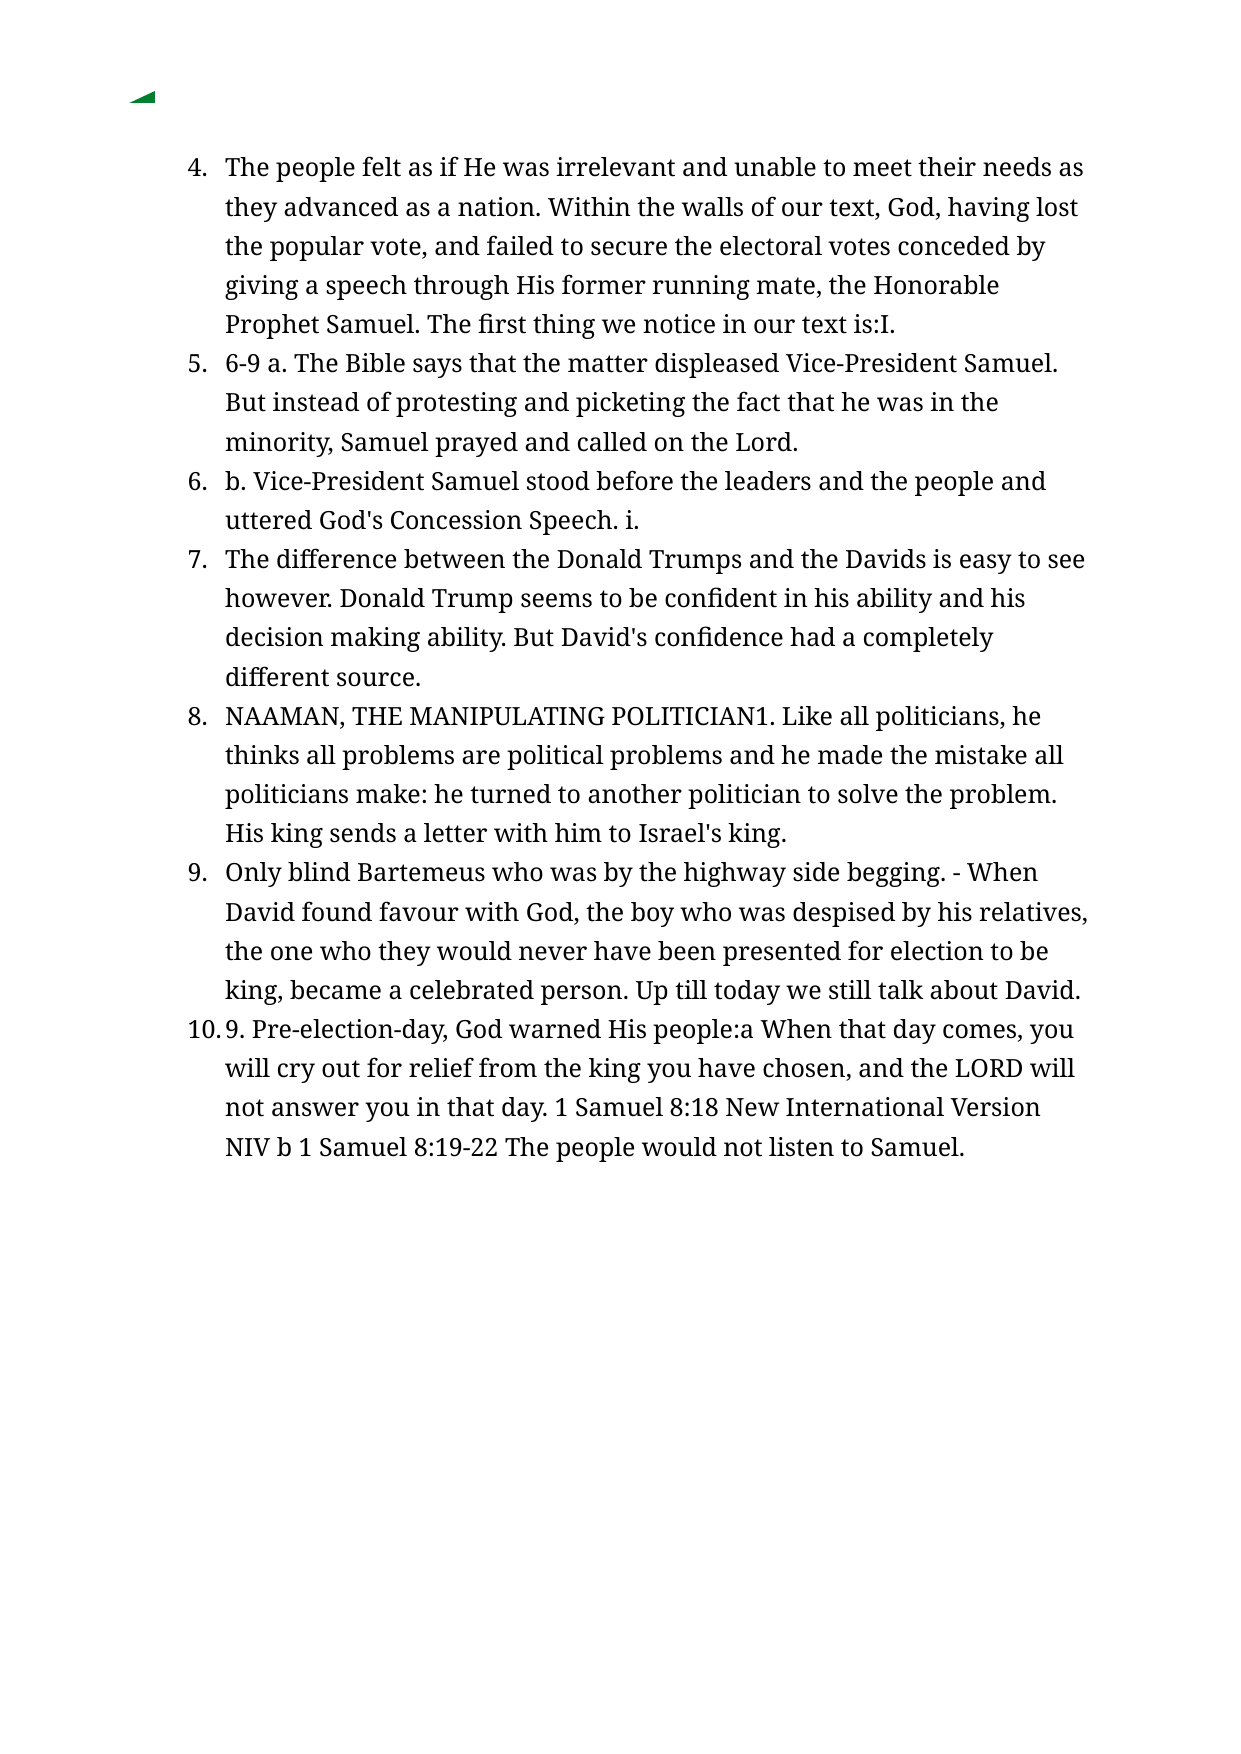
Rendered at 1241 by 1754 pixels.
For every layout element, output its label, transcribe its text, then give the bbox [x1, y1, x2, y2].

list 9. Pre-election-day, God warned His people:a When that day comes, you will cry out for relief from the king you have chosen, and the LORD will not answer you in that day. 1 Samuel 8:18 New International Version NIV b 1 Samuel 8:19-22 The people would not listen to Samuel. [187, 1012, 1090, 1163]
list b. Vice-President Samuel stood before the leaders and the people and uttered God's Concession Speech. i. [187, 463, 1090, 537]
list 6-9 a. The Bible says that the matter displeased Vice-President Samuel. But instead of protesting and picketing the fact that he was in the minority, Samuel prayed and called on the Lord. [187, 346, 1090, 458]
list The people felt as if He was irrelevant and unable to meet their needs as they advanced as a nation. Within the walls of our text, God, having lost the popular vote, and failed to secure the electoral votes conceded by giving a speech through His former running mate, the Honorable Prophet Samuel. The first thing we notice in our text is:I. [187, 150, 1090, 341]
list Only blind Bartemeus who was by the highway side begging. - When David found favour with God, the boy who was despised by his relatives, the one who they would never have been presented for election to be king, became a celebrated person. Up till today we still talk about David. [187, 855, 1090, 1007]
list NAAMAN, THE MANIPULATING POLITICIAN1. Like all politicians, he thinks all problems are political problems and he made the mistake all politicians make: he turned to another politician to solve the problem. His king sends a letter with him to Israel's king. [187, 698, 1090, 850]
list The difference between the Donald Trumps and the Davids is easy to see however. Donald Trump seems to be confident in his ability and his decision making ability. But David's confidence had a completely different source. [187, 542, 1090, 693]
